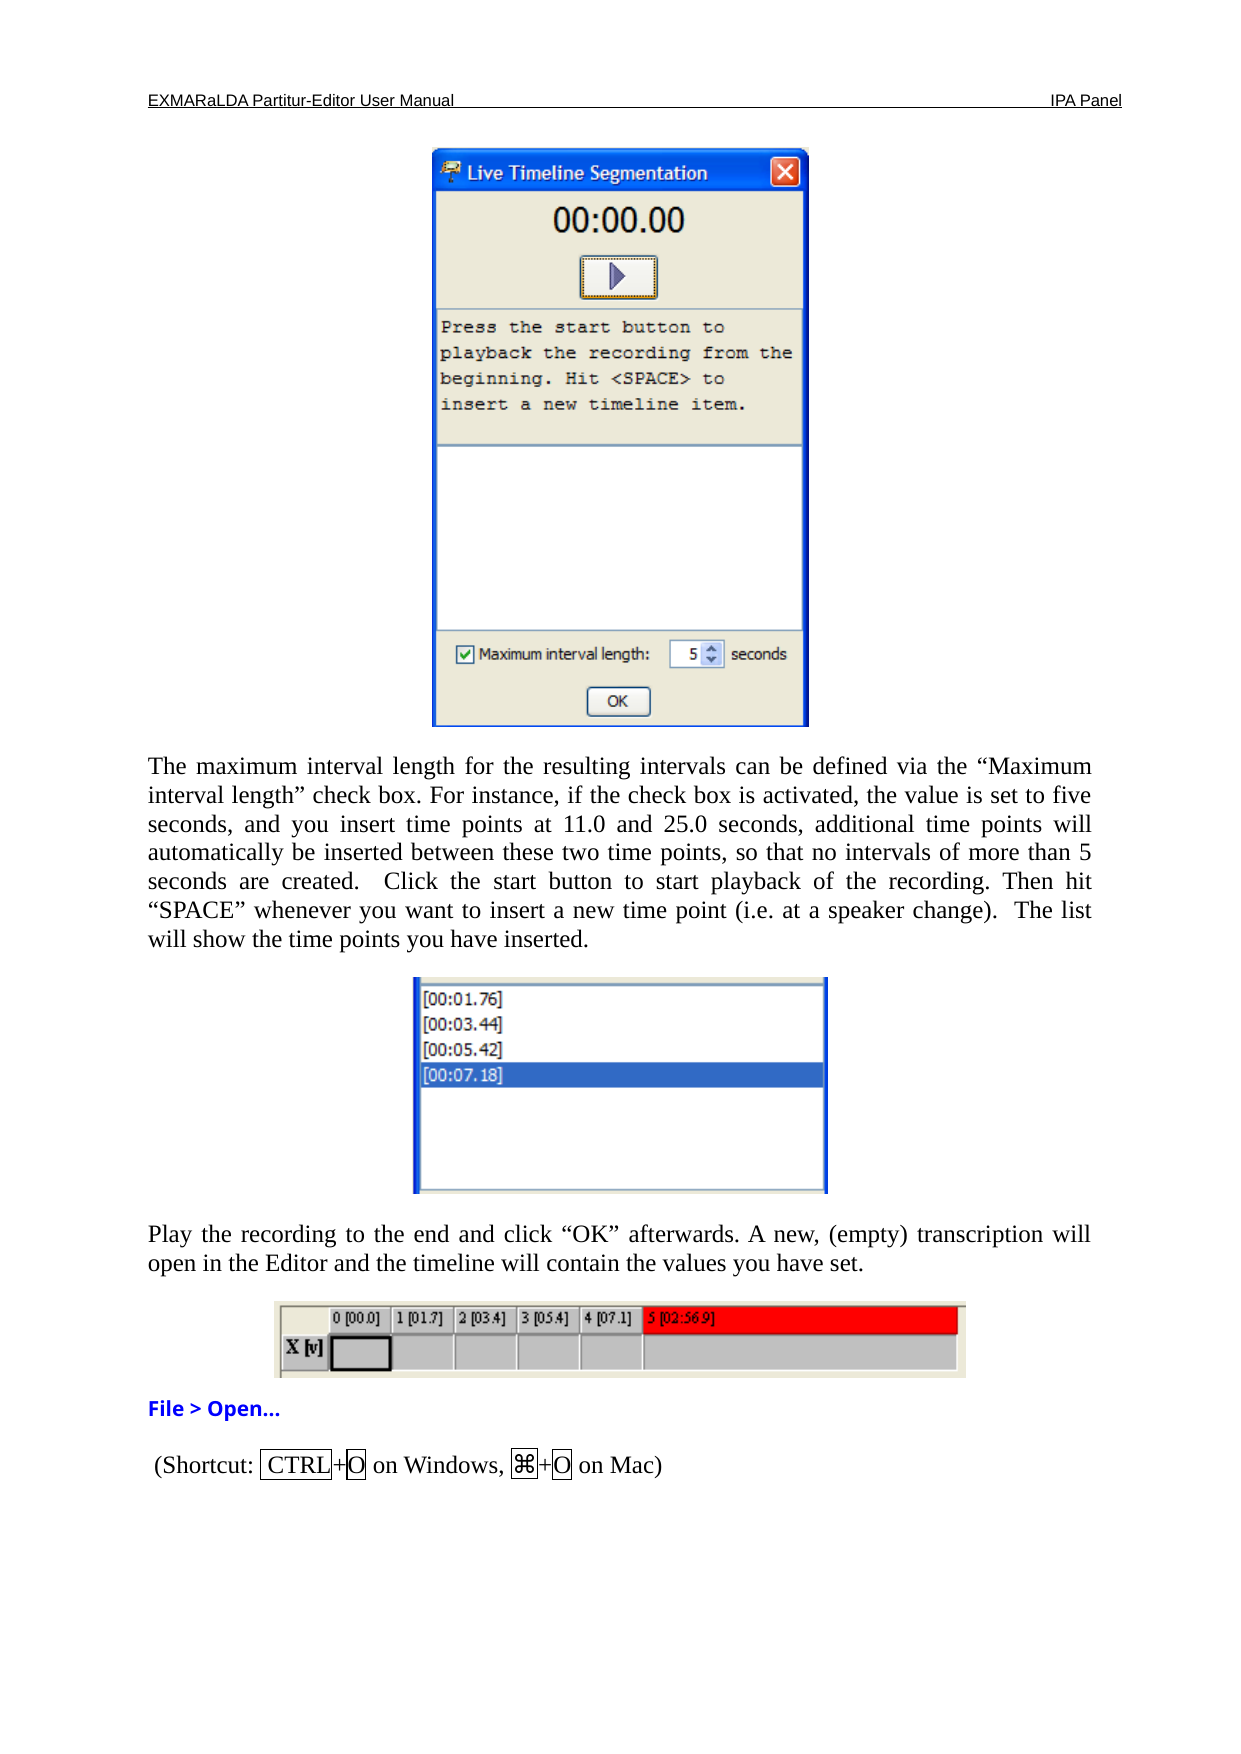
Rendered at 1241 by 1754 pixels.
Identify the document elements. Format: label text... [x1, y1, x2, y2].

text The maximum interval length for the resulting intervals can be defined via the “Maximum interval length” check box. For instance, if the check box is activated, the value is set to five seconds, and you insert time points at 11.0 and 25.0 seconds, additional time points will automatically be inserted between these two time points, so that no intervals of more than 5 seconds are created. Click the start button to start playback of the recording. Then hit “SPACE” whenever you want to insert a new time point (i.e. at a speaker change). The list will show the time points you have inserted. [148, 751, 1093, 952]
text Play the recording to the end and click “OK” afterwards. A new, (empty) transcription will open in the Editor and the timeline will contain the values you have set. [148, 1219, 1093, 1276]
text (Shortcut: CTRL+O on Windows, ⌘+O on Mac) [512, 1447, 1093, 1480]
text (Shortcut: CTRL+O on Windows, ⌘+O on Mac) [148, 1447, 537, 1480]
picture [432, 147, 809, 727]
subtitle File > Open... [148, 1394, 1093, 1422]
picture [274, 1301, 966, 1378]
picture [412, 977, 828, 1194]
